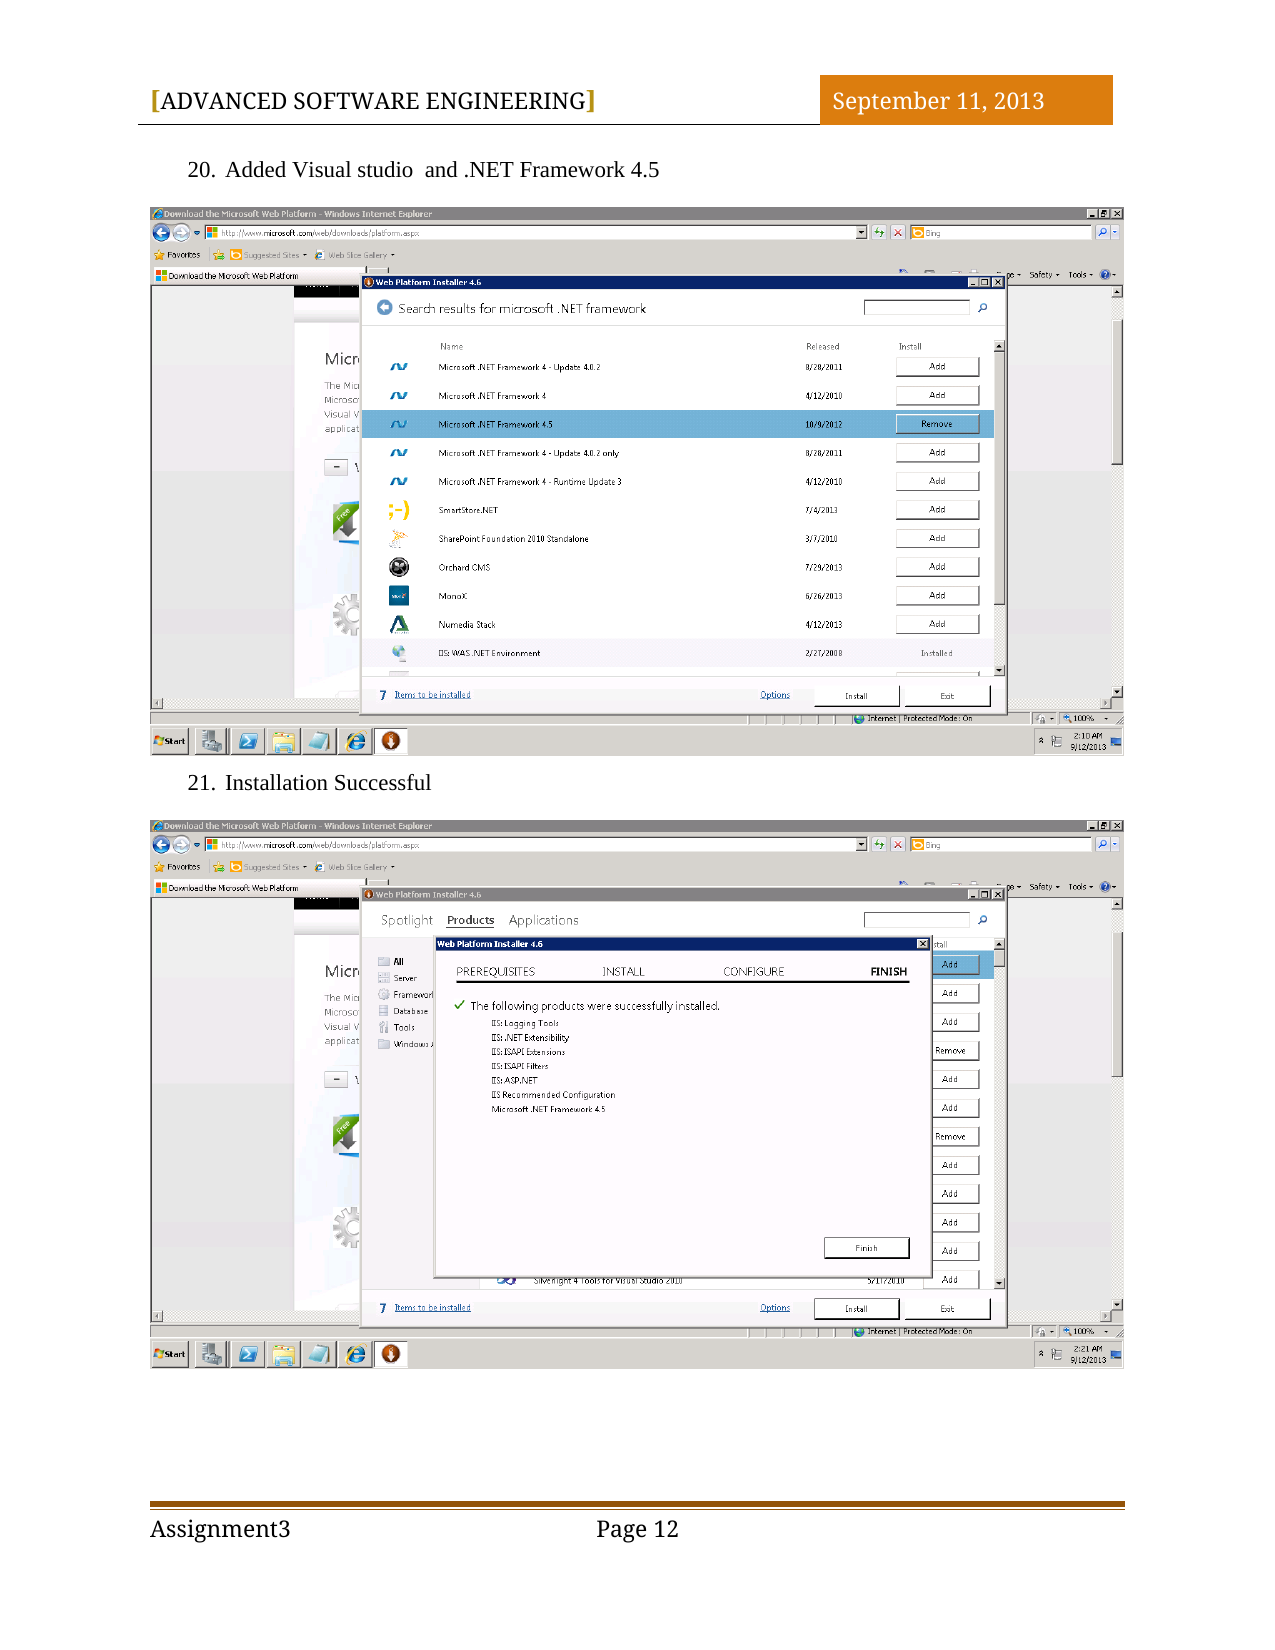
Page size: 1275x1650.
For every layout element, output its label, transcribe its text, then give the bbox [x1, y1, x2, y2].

picture [150, 820, 1124, 1369]
list Installation Successful [187, 769, 1125, 795]
list Added Visual studio and .NET Framework 4.5 [187, 156, 1125, 183]
picture [150, 207, 1124, 756]
